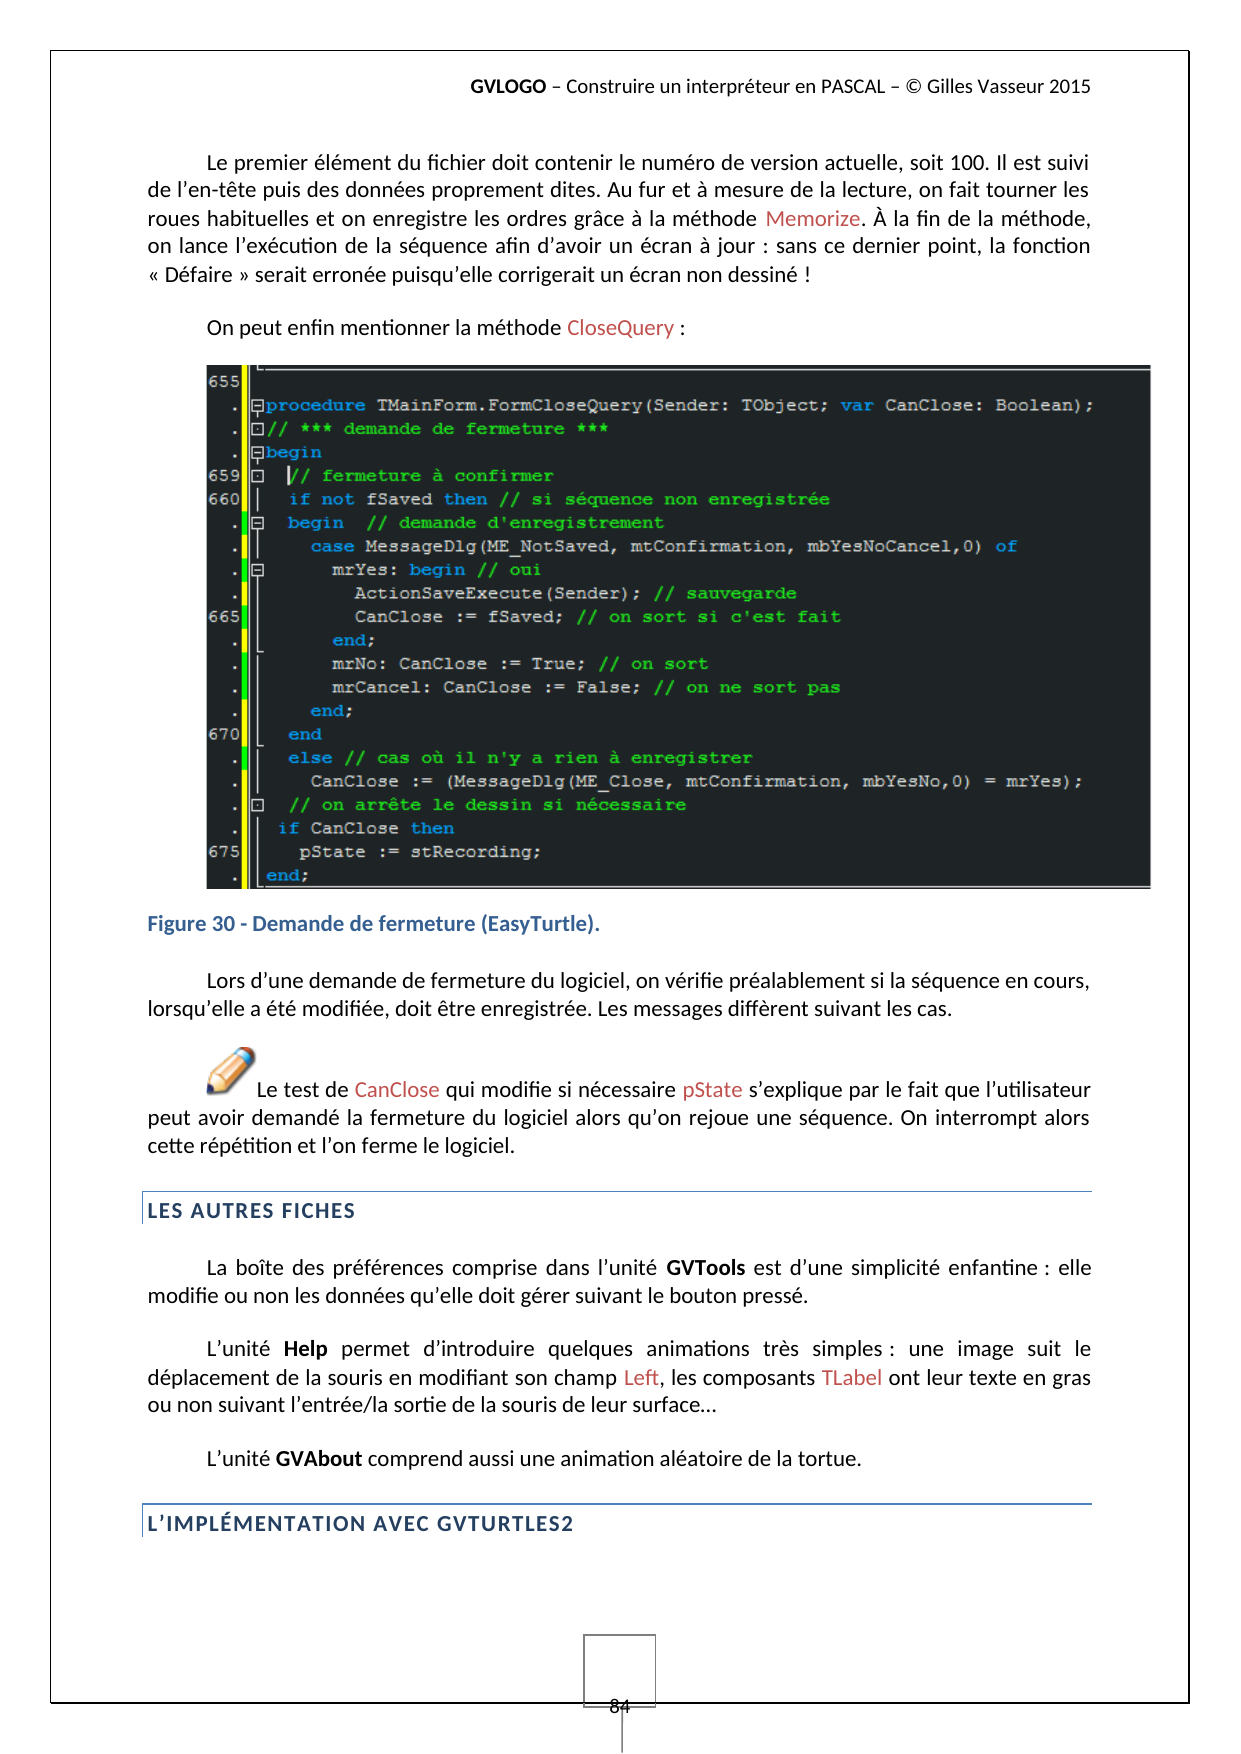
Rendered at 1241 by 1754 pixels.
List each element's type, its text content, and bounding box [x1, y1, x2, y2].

text On peut enfin mentionner la méthode CloseQuery : [147, 313, 1092, 341]
picture [206, 365, 1152, 889]
text Lors d’une demande de fermeture du logiciel, on vérifie préalablement si la séquence en cours, lorsqu’elle a été modifiée, doit être enregistrée. Les messages diffèrent suivant les cas. [147, 967, 1092, 1023]
subtitle Les autres fiches [143, 1192, 1092, 1224]
text L’unité Help permet d’introduire quelques animations très simples : une image suit le déplacement de la souris en modifiant son champ Left, les composants TLabel ont leur texte en gras ou non suivant l’entrée/la sortie de la souris de leur surface… [147, 1334, 1092, 1419]
text Figure 30 - Demande de fermeture (EasyTurtle). [147, 909, 1092, 937]
text Le test de CanClose qui modifie si nécessaire pState s’explique par le fait que l’utilisateur peut avoir demandé la fermeture du logiciel alors qu’on rejoue une séquence. On interrompt alors cette répétition et l’on ferme le logiciel. [147, 1048, 1092, 1159]
text Le premier élément du fichier doit contenir le numéro de version actuelle, soit 100. Il est suivi de l’en-tête puis des données proprement dites. Au fur et à mesure de la lecture, on fait tourner les roues habituelles et on enregistre les ordres grâce à la méthode Memorize. À la fin de la méthode, on lance l’exécution de la séquence afin d’avoir un écran à jour : sans ce dernier point, la fonction « Défaire » serait erronée puisqu’elle corrigerait un écran non dessiné ! [147, 148, 1092, 288]
text L’unité GVAbout comprend aussi une animation aléatoire de la tortue. [147, 1444, 1092, 1472]
picture [206, 1047, 257, 1098]
subtitle L’implémentation avec GVTurtles2 [143, 1505, 1092, 1537]
text La boîte des préférences comprise dans l’unité GVTools est d’une simplicité enfantine : elle modifie ou non les données qu’elle doit gérer suivant le bouton pressé. [147, 1253, 1092, 1309]
